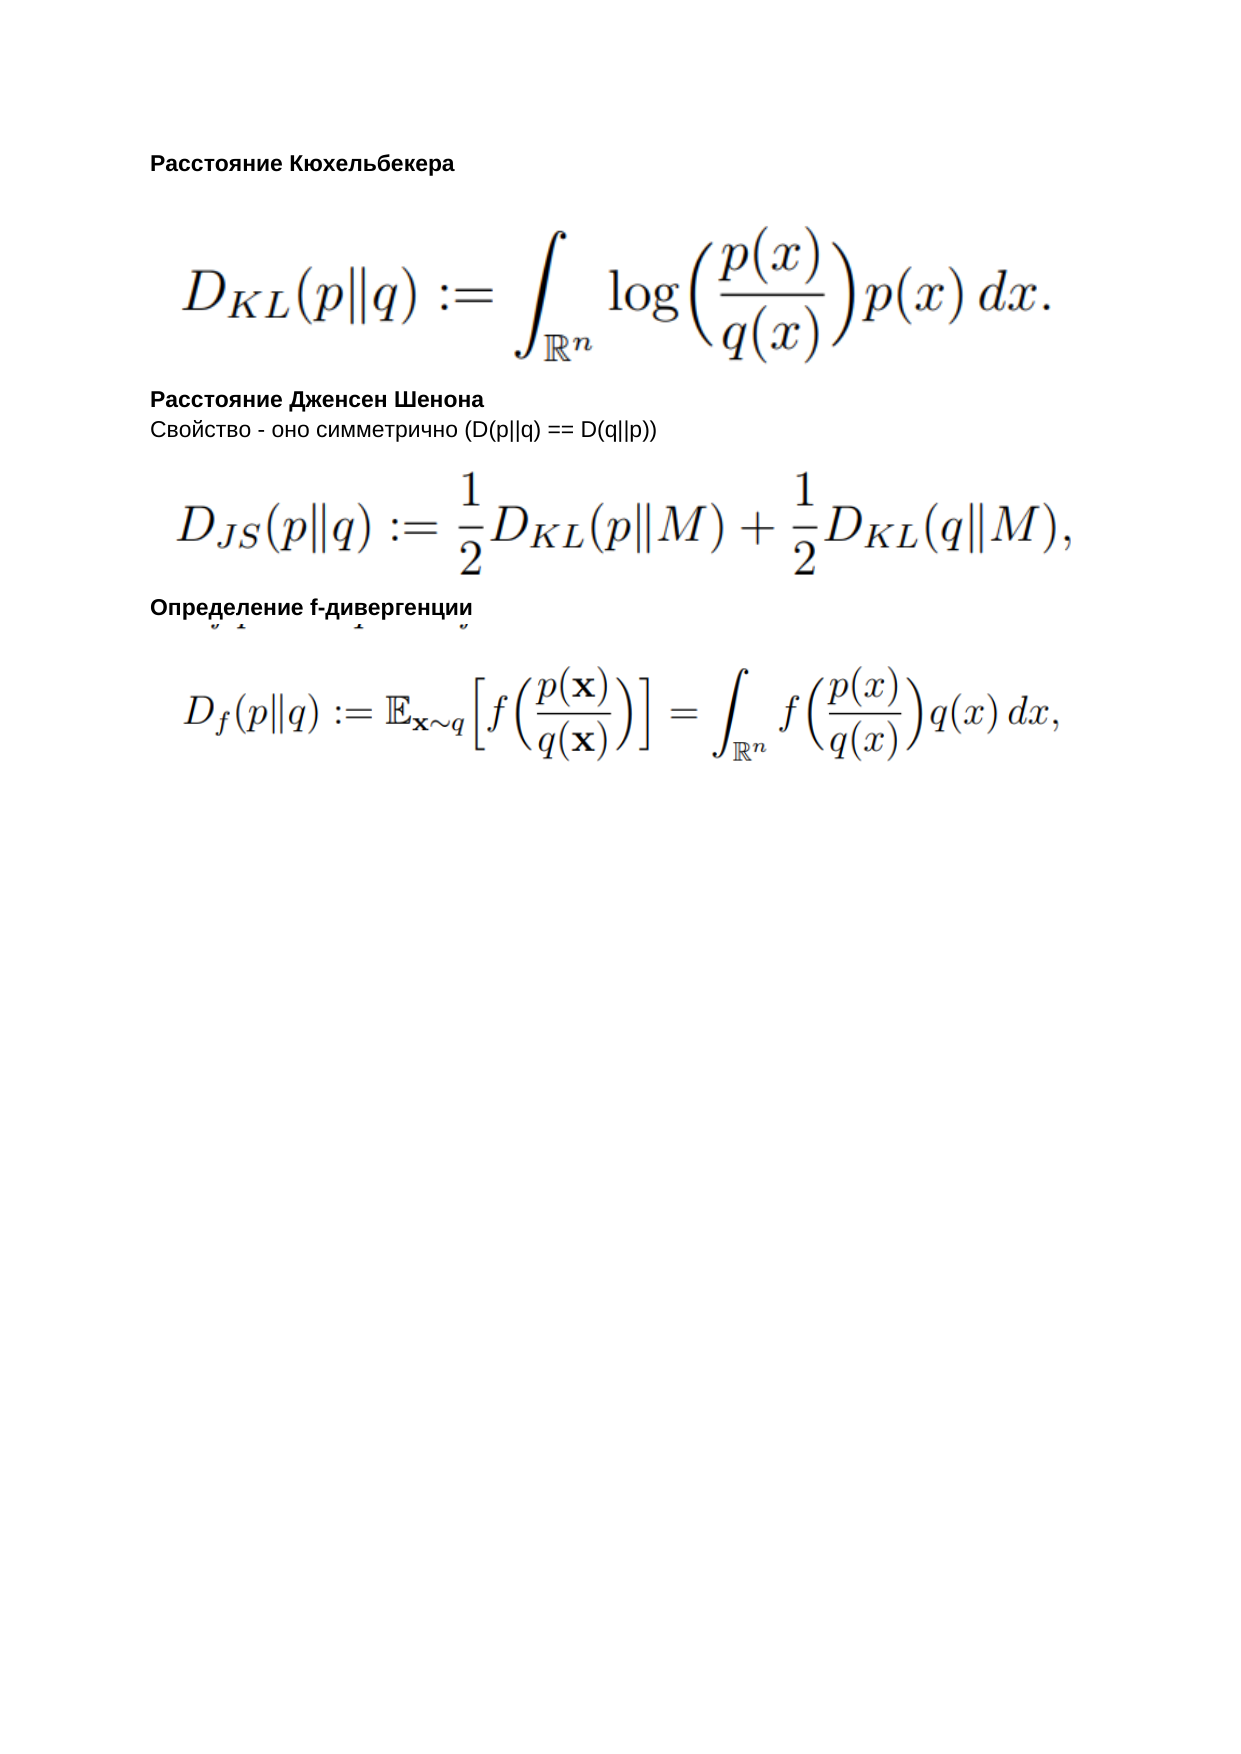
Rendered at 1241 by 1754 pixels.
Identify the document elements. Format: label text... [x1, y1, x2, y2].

text Расстояние Кюхельбекера [150, 150, 1090, 176]
text Определение f-дивергенции [150, 594, 1090, 621]
text Расстояние Дженсен Шенона [150, 386, 1090, 412]
text Свойство - оно симметрично (D(p||q) == D(q||p)) [150, 416, 1090, 443]
picture [150, 180, 1091, 383]
picture [150, 446, 1091, 591]
picture [150, 624, 1091, 791]
